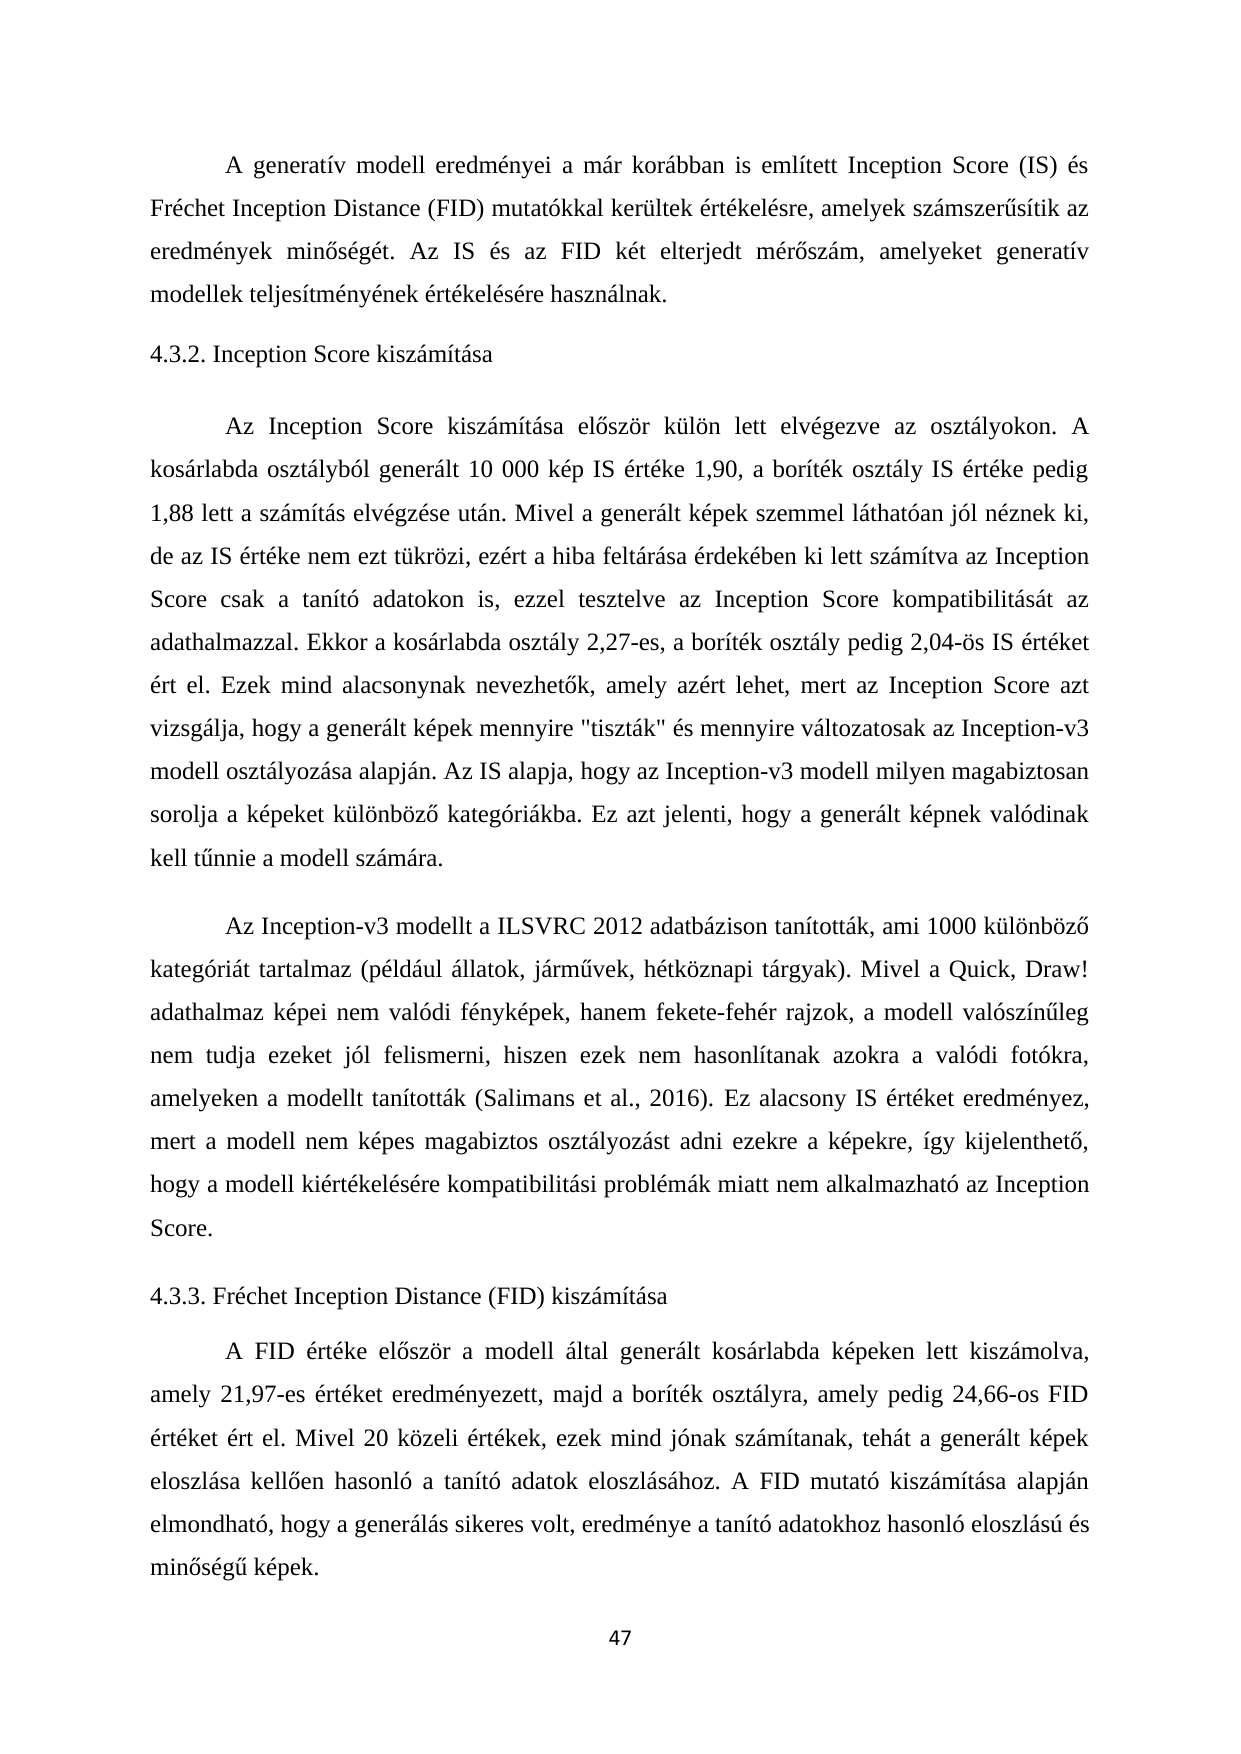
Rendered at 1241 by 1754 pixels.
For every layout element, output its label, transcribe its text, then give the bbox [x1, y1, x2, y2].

text Az Inception Score kiszámítása először külön lett elvégezve az osztályokon. A kosárlabda osztályból generált 10 000 kép IS értéke 1,90, a boríték osztály IS értéke pedig 1,88 lett a számítás elvégzése után. Mivel a generált képek szemmel láthatóan jól néznek ki, de az IS értéke nem ezt tükrözi, ezért a hiba feltárása érdekében ki lett számítva az Inception Score csak a tanító adatokon is, ezzel tesztelve az Inception Score kompatibilitását az adathalmazzal. Ekkor a kosárlabda osztály 2,27-es, a boríték osztály pedig 2,04-ös IS értéket ért el. Ezek mind alacsonynak nevezhetők, amely azért lehet, mert az Inception Score azt vizsgálja, hogy a generált képek mennyire "tiszták" és mennyire változatosak az Inception-v3 modell osztályozása alapján. Az IS alapja, hogy az Inception-v3 modell milyen magabiztosan sorolja a képeket különböző kategóriákba. Ez azt jelenti, hogy a generált képnek valódinak kell tűnnie a modell számára. [150, 411, 1090, 871]
text Az Inception-v3 modellt a ILSVRC 2012 adatbázison tanították, ami 1000 különböző kategóriát tartalmaz (például állatok, járművek, hétköznapi tárgyak). Mivel a Quick, Draw! adathalmaz képei nem valódi fényképek, hanem fekete-fehér rajzok, a modell valószínűleg nem tudja ezeket jól felismerni, hiszen ezek nem hasonlítanak azokra a valódi fotókra, amelyeken a modellt tanították (Salimans et al., 2016). Ez alacsony IS értéket eredményez, mert a modell nem képes magabiztos osztályozást adni ezekre a képekre, így kijelenthető, hogy a modell kiértékelésére kompatibilitási problémák miatt nem alkalmazható az Inception Score. [150, 911, 1090, 1241]
subtitle 4.3.2. Inception Score kiszámítása [150, 339, 1090, 368]
text A FID értéke először a modell által generált kosárlabda képeken lett kiszámolva, amely 21,97-es értéket eredményezett, majd a boríték osztályra, amely pedig 24,66-os FID értéket ért el. Mivel 20 közeli értékek, ezek mind jónak számítanak, tehát a generált képek eloszlása kellően hasonló a tanító adatok eloszlásához. A FID mutató kiszámítása alapján elmondható, hogy a generálás sikeres volt, eredménye a tanító adatokhoz hasonló eloszlású és minőségű képek. [150, 1336, 1090, 1581]
text A generatív modell eredményei a már korábban is említett Inception Score (IS) és Fréchet Inception Distance (FID) mutatókkal kerültek értékelésre, amelyek számszerűsítik az eredmények minőségét. Az IS és az FID két elterjedt mérőszám, amelyeket generatív modellek teljesítményének értékelésére használnak. [150, 150, 1090, 308]
subtitle 4.3.3. Fréchet Inception Distance (FID) kiszámítása [150, 1281, 1090, 1309]
